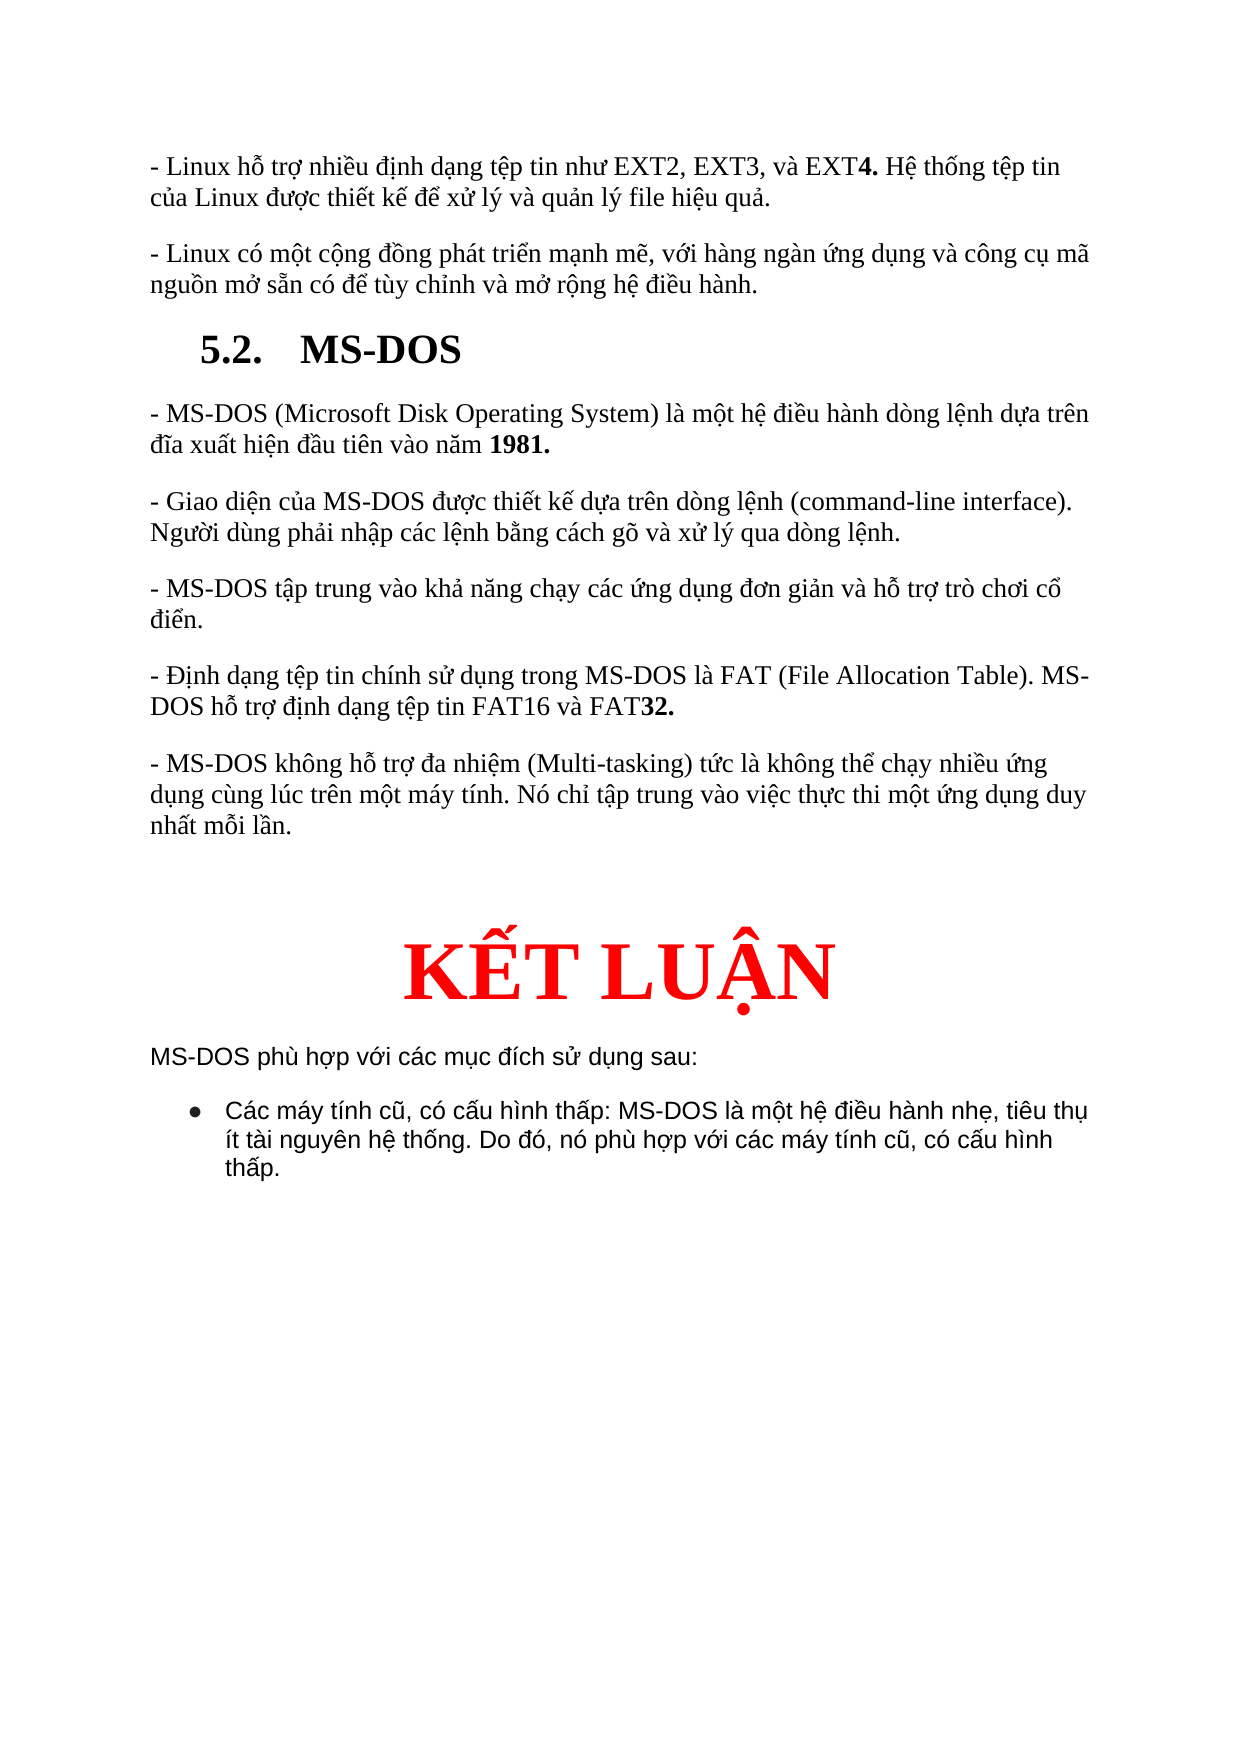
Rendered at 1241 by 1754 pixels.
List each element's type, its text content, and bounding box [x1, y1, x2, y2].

text - Định dạng tệp tin chính sử dụng trong MS-DOS là FAT (File Allocation Table). MS-DOS hỗ trợ định dạng tệp tin FAT16 và FAT32. [150, 659, 1090, 722]
text MS-DOS phù hợp với các mục đích sử dụng sau: [150, 1042, 1090, 1071]
text - MS-DOS không hỗ trợ đa nhiệm (Multi-tasking) tức là không thể chạy nhiều ứng dụng cùng lúc trên một máy tính. Nó chỉ tập trung vào việc thực thi một ứng dụng duy nhất mỗi lần. [150, 747, 1090, 840]
text - MS-DOS tập trung vào khả năng chạy các ứng dụng đơn giản và hỗ trợ trò chơi cổ điển. [150, 572, 1090, 634]
list MS-DOS [262, 324, 1090, 372]
list Các máy tính cũ, có cấu hình thấp: MS-DOS là một hệ điều hành nhẹ, tiêu thụ ít tài nguyên hệ thống. Do đó, nó phù hợp với các máy tính cũ, có cấu hình thấp. [187, 1096, 1090, 1182]
text - Linux có một cộng đồng phát triển mạnh mẽ, với hàng ngàn ứng dụng và công cụ mã nguồn mở sẵn có để tùy chỉnh và mở rộng hệ điều hành. [150, 237, 1090, 299]
text KẾT LUẬN [150, 921, 1090, 1017]
text - MS-DOS (Microsoft Disk Operating System) là một hệ điều hành dòng lệnh dựa trên đĩa xuất hiện đầu tiên vào năm 1981. [150, 397, 1090, 460]
text - Linux hỗ trợ nhiều định dạng tệp tin như EXT2, EXT3, và EXT4. Hệ thống tệp tin của Linux được thiết kế để xử lý và quản lý file hiệu quả. [150, 150, 1090, 212]
text - Giao diện của MS-DOS được thiết kế dựa trên dòng lệnh (command-line interface). Người dùng phải nhập các lệnh bằng cách gõ và xử lý qua dòng lệnh. [150, 485, 1090, 547]
